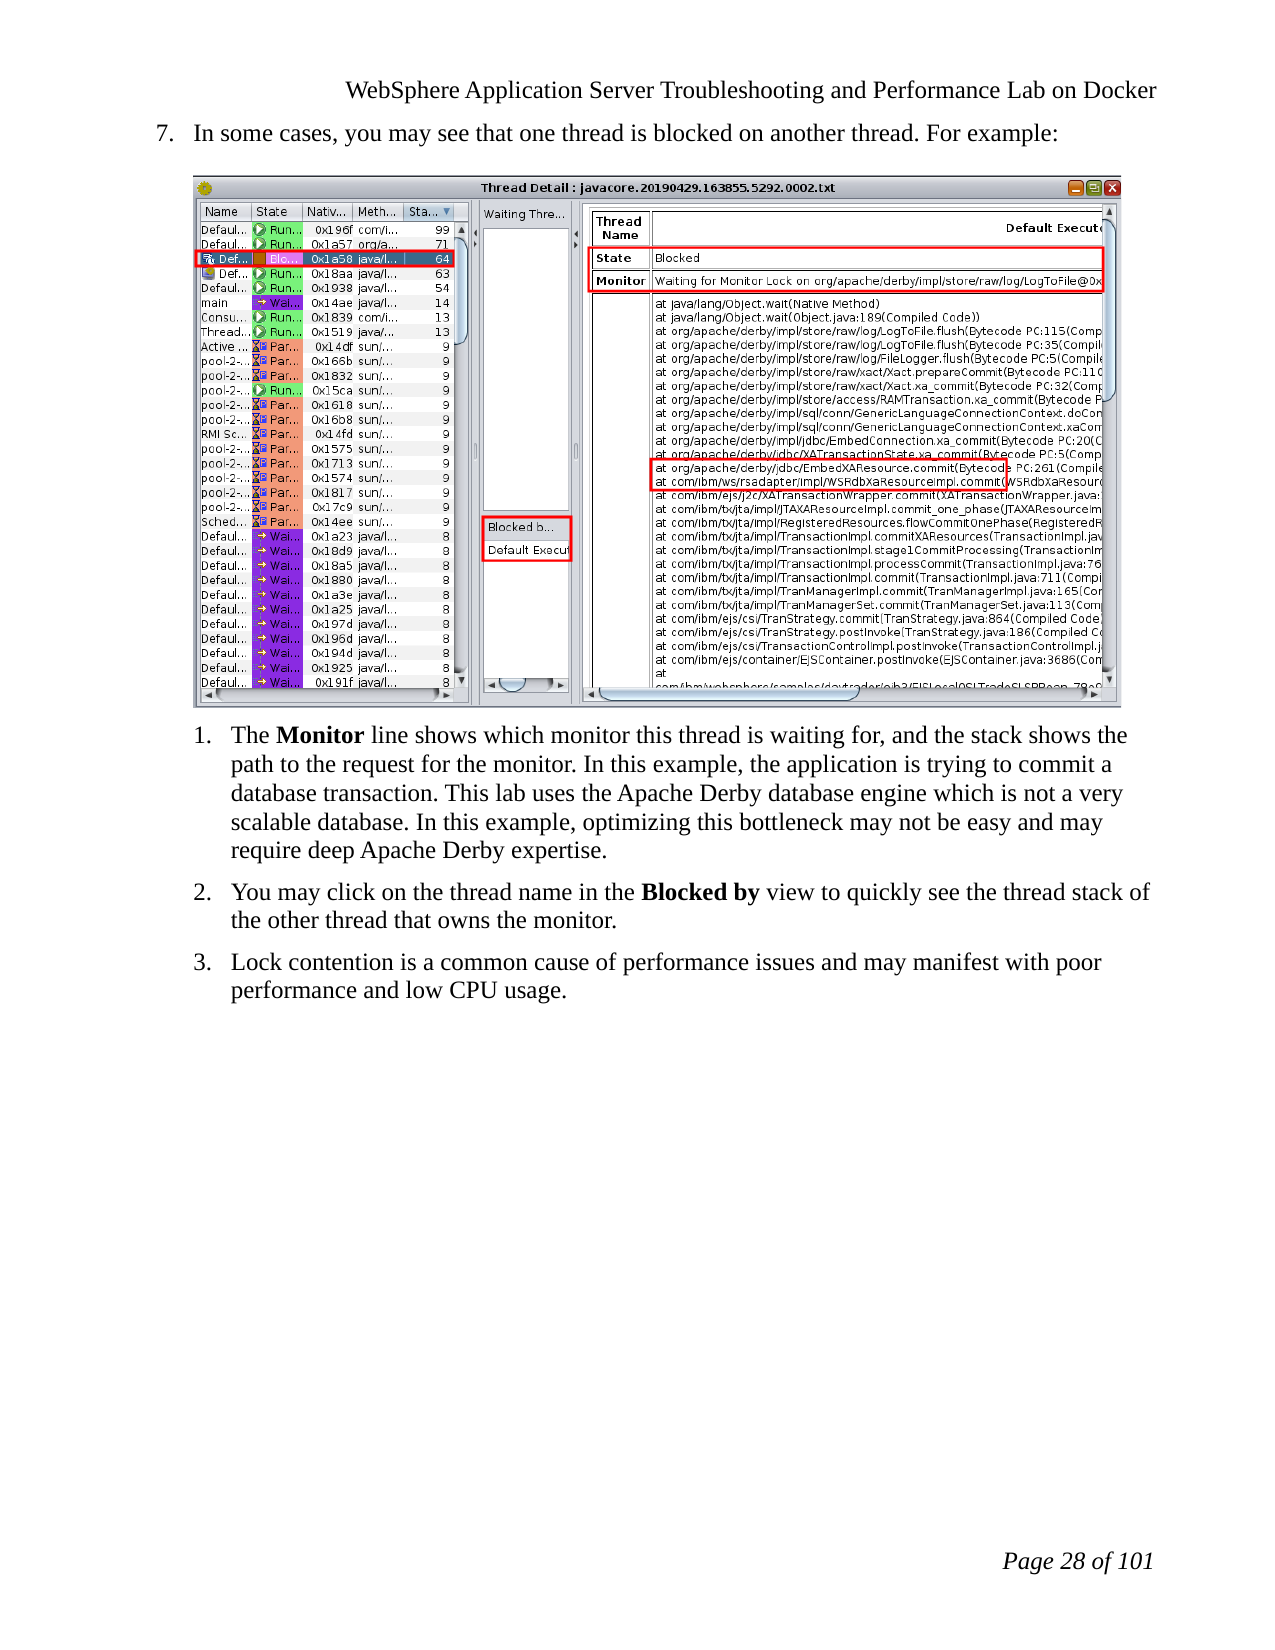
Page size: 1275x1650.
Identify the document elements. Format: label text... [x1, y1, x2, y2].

list You may click on the thread name in the Blocked by view to quickly see the thread stack of the other thread that owns the monitor. [193, 877, 1157, 934]
list Lock contention is a common cause of performance issues and may manifest with poor performance and low CPU usage. [193, 947, 1157, 1004]
picture [193, 175, 1122, 708]
list The Monitor line shows which monitor this thread is waiting for, and the stack shows the path to the request for the monitor. In this example, the application is trying to commit a database transaction. This lab uses the Apache Derby database engine which is not a very scalable database. In this example, optimizing this bottleneck may not be easy and may require deep Apache Derby expertise. [193, 720, 1157, 864]
